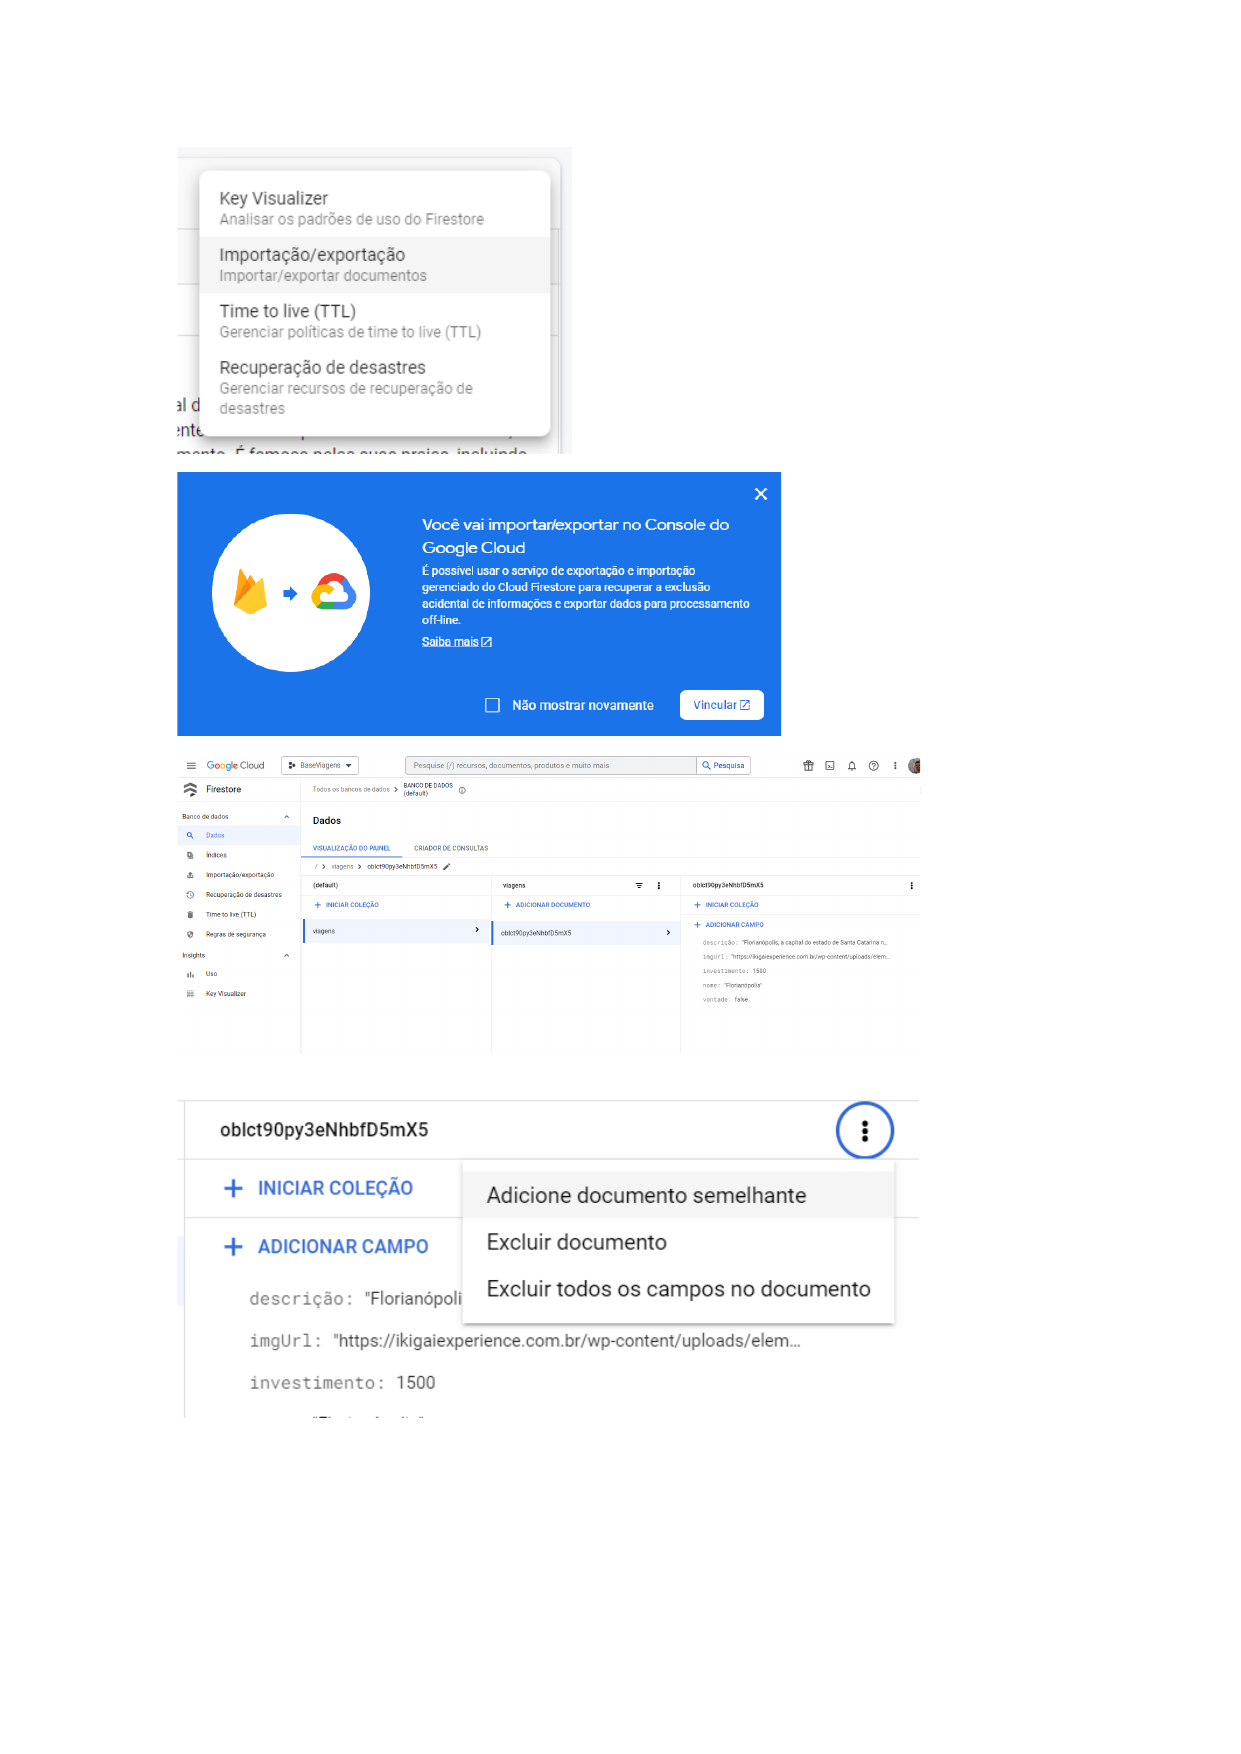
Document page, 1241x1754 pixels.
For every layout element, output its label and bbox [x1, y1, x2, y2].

picture [177, 1072, 919, 1418]
picture [177, 147, 573, 454]
picture [177, 754, 921, 1054]
picture [177, 472, 782, 736]
